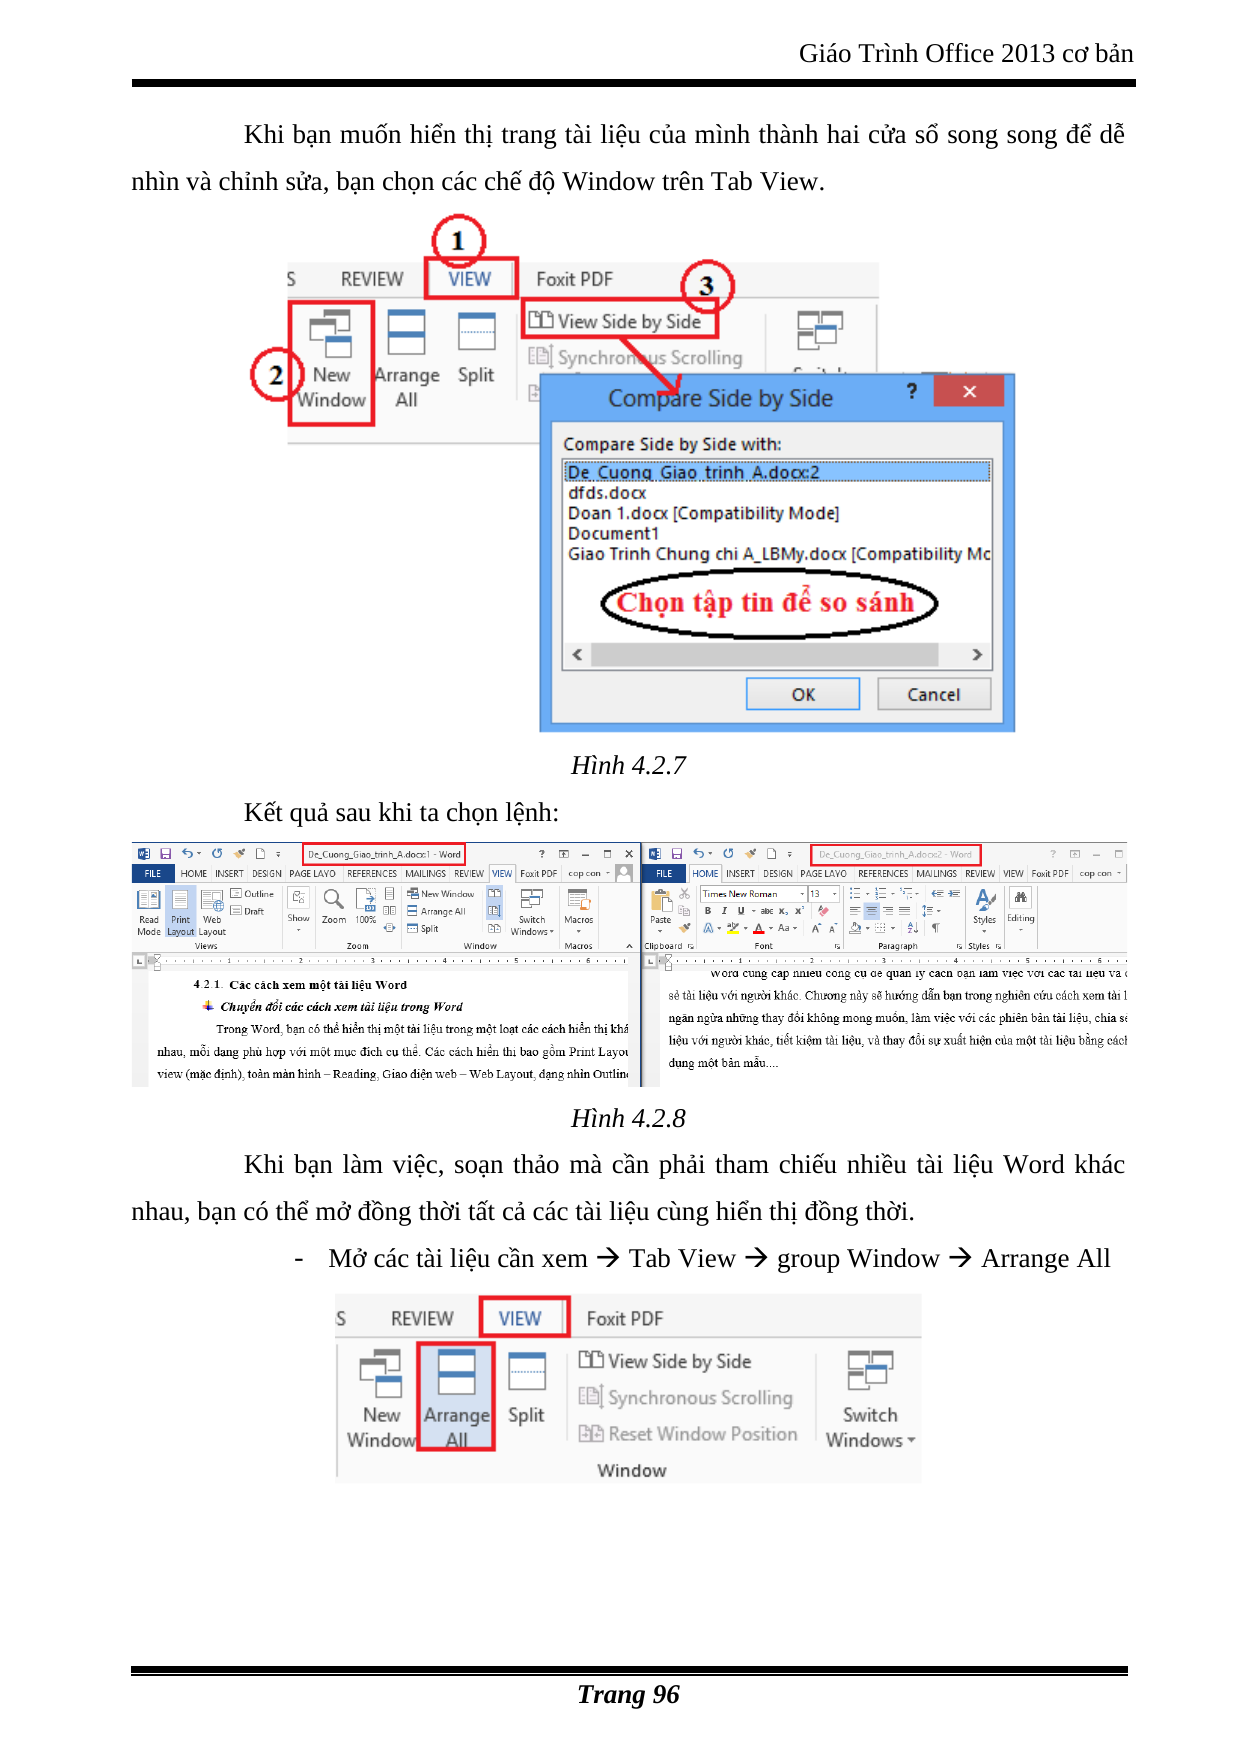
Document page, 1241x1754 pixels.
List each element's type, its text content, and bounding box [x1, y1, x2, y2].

text Khi bạn muốn hiển thị trang tài liệu của mình thành hai cửa sổ song song để dễ nhìn và chỉnh sửa, bạn chọn các chế độ Window trên Tab View. [131, 119, 1128, 196]
picture [242, 212, 1017, 734]
picture [335, 1292, 924, 1485]
list Mở các tài liệu cần xem Tab View group Window Arrange All [291, 1242, 1128, 1275]
text Hình 4.2.7 [131, 749, 1128, 781]
text Khi bạn làm việc, soạn thảo mà cần phải tham chiếu nhiều tài liệu Word khác nhau, bạn có thể mở đồng thời tất cả các tài liệu cùng hiển thị đồng thời. [131, 1149, 1128, 1226]
text Hình 4.2.8 [131, 1102, 1128, 1133]
picture [131, 842, 1128, 1087]
text Kết quả sau khi ta chọn lệnh: [131, 796, 1128, 827]
